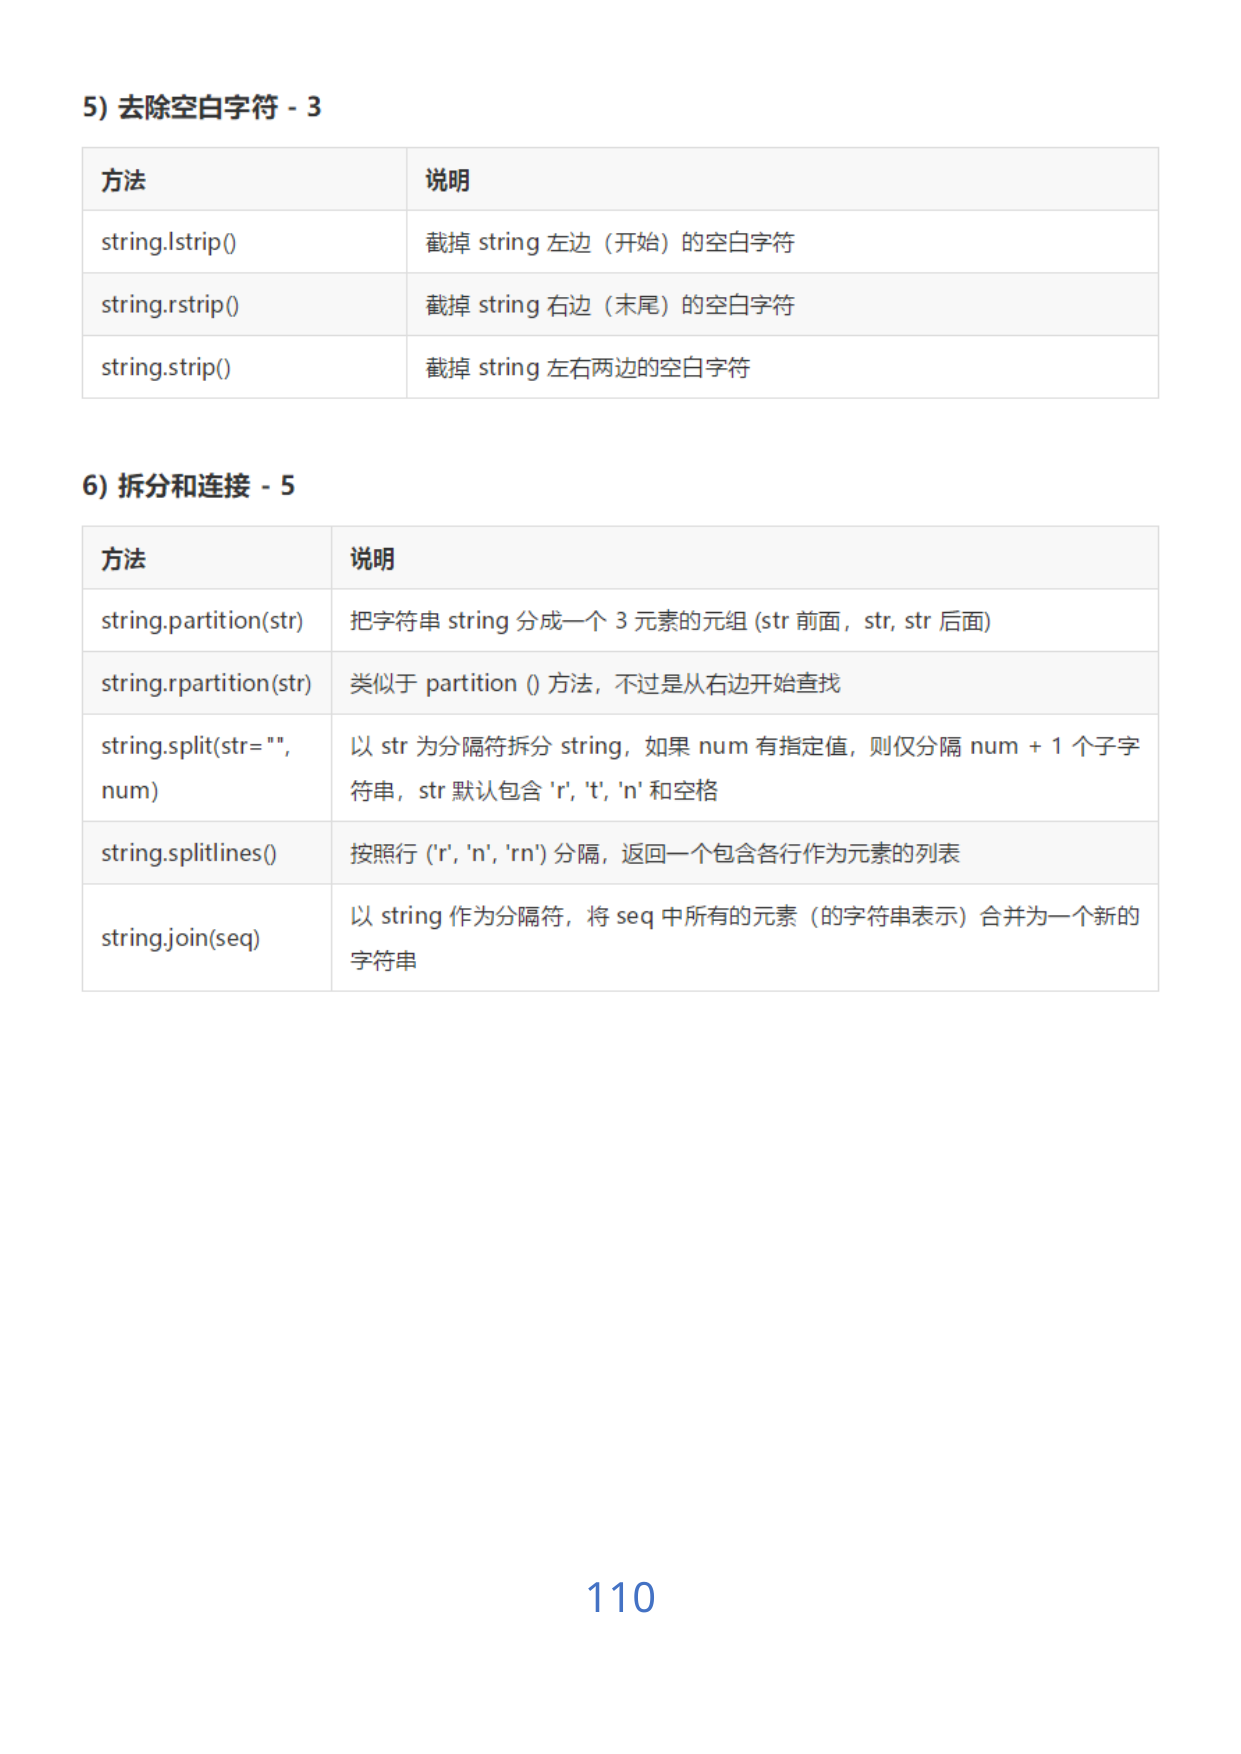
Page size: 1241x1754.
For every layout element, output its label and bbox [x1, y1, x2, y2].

picture [75, 90, 1165, 999]
